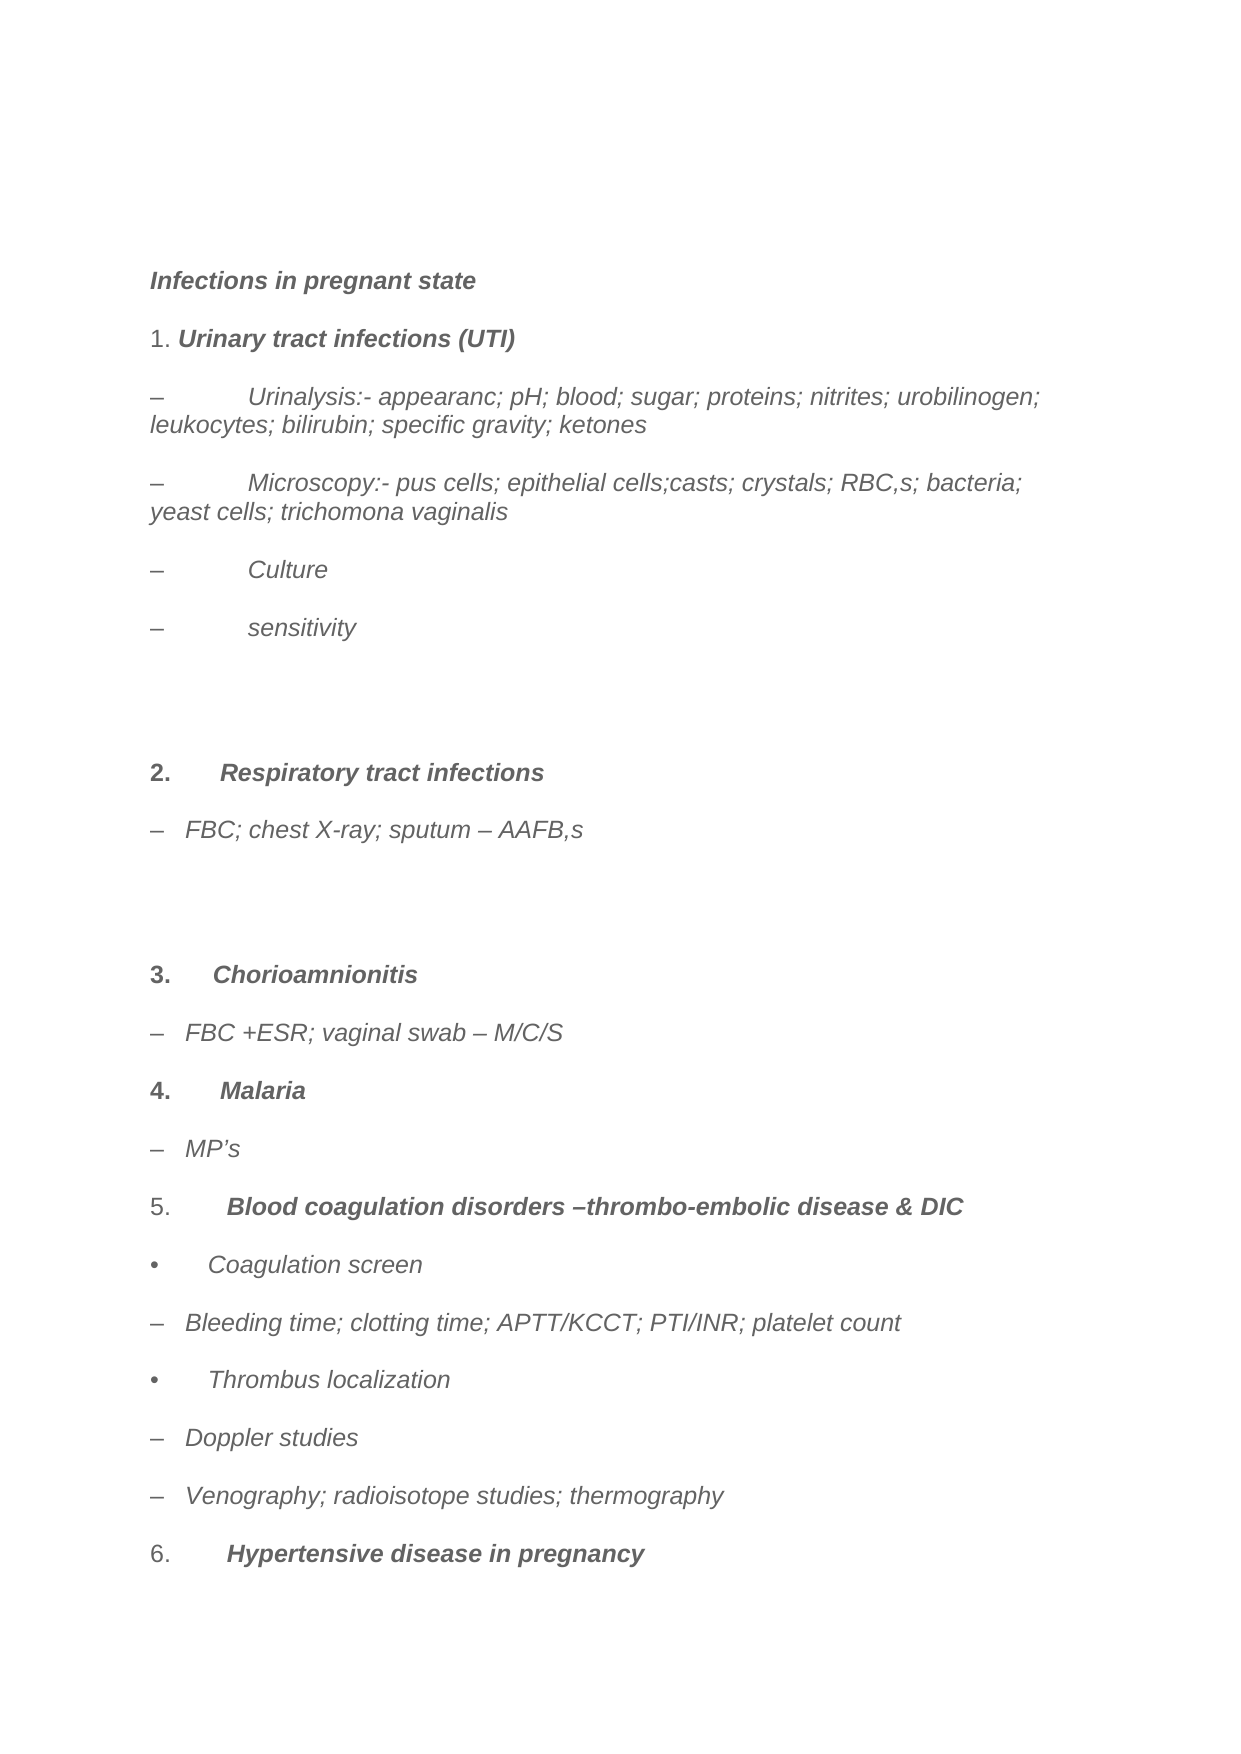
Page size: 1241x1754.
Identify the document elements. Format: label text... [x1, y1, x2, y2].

text – Doppler studies [150, 1423, 1090, 1452]
text – FBC; chest X-ray; sputum – AAFB,s [150, 815, 1090, 844]
text – Venography; radioisotope studies; thermography [150, 1481, 1090, 1510]
text 2. Respiratory tract infections [150, 757, 1090, 786]
text – Culture [150, 555, 1090, 584]
text 4. Malaria [150, 1076, 1090, 1104]
text Infections in pregnant state [150, 266, 1090, 294]
text • Coagulation screen [150, 1249, 1090, 1278]
text 6. Hypertensive disease in pregnancy [150, 1539, 1090, 1597]
text • Thrombus localization [150, 1365, 1090, 1394]
text 3. Chorioamnionitis [150, 960, 1090, 989]
text – Microscopy:- pus cells; epithelial cells;casts; crystals; RBC,s; bacteria; yeast cells; trichomona vaginalis [150, 468, 1090, 526]
text – sensitivity [150, 613, 1090, 642]
text – FBC +ESR; vaginal swab – M/C/S [150, 1018, 1090, 1047]
text 5. Blood coagulation disorders –thrombo-embolic disease & DIC [150, 1192, 1090, 1220]
text 1. Urinary tract infections (UTI) [150, 324, 1090, 352]
text – Urinalysis:- appearanc; pH; blood; sugar; proteins; nitrites; urobilinogen; leukocytes; bilirubin; specific gravity; ketones [150, 382, 1090, 439]
text – Bleeding time; clotting time; APTT/KCCT; PTI/INR; platelet count [150, 1307, 1090, 1336]
text – MP’s [150, 1134, 1090, 1162]
